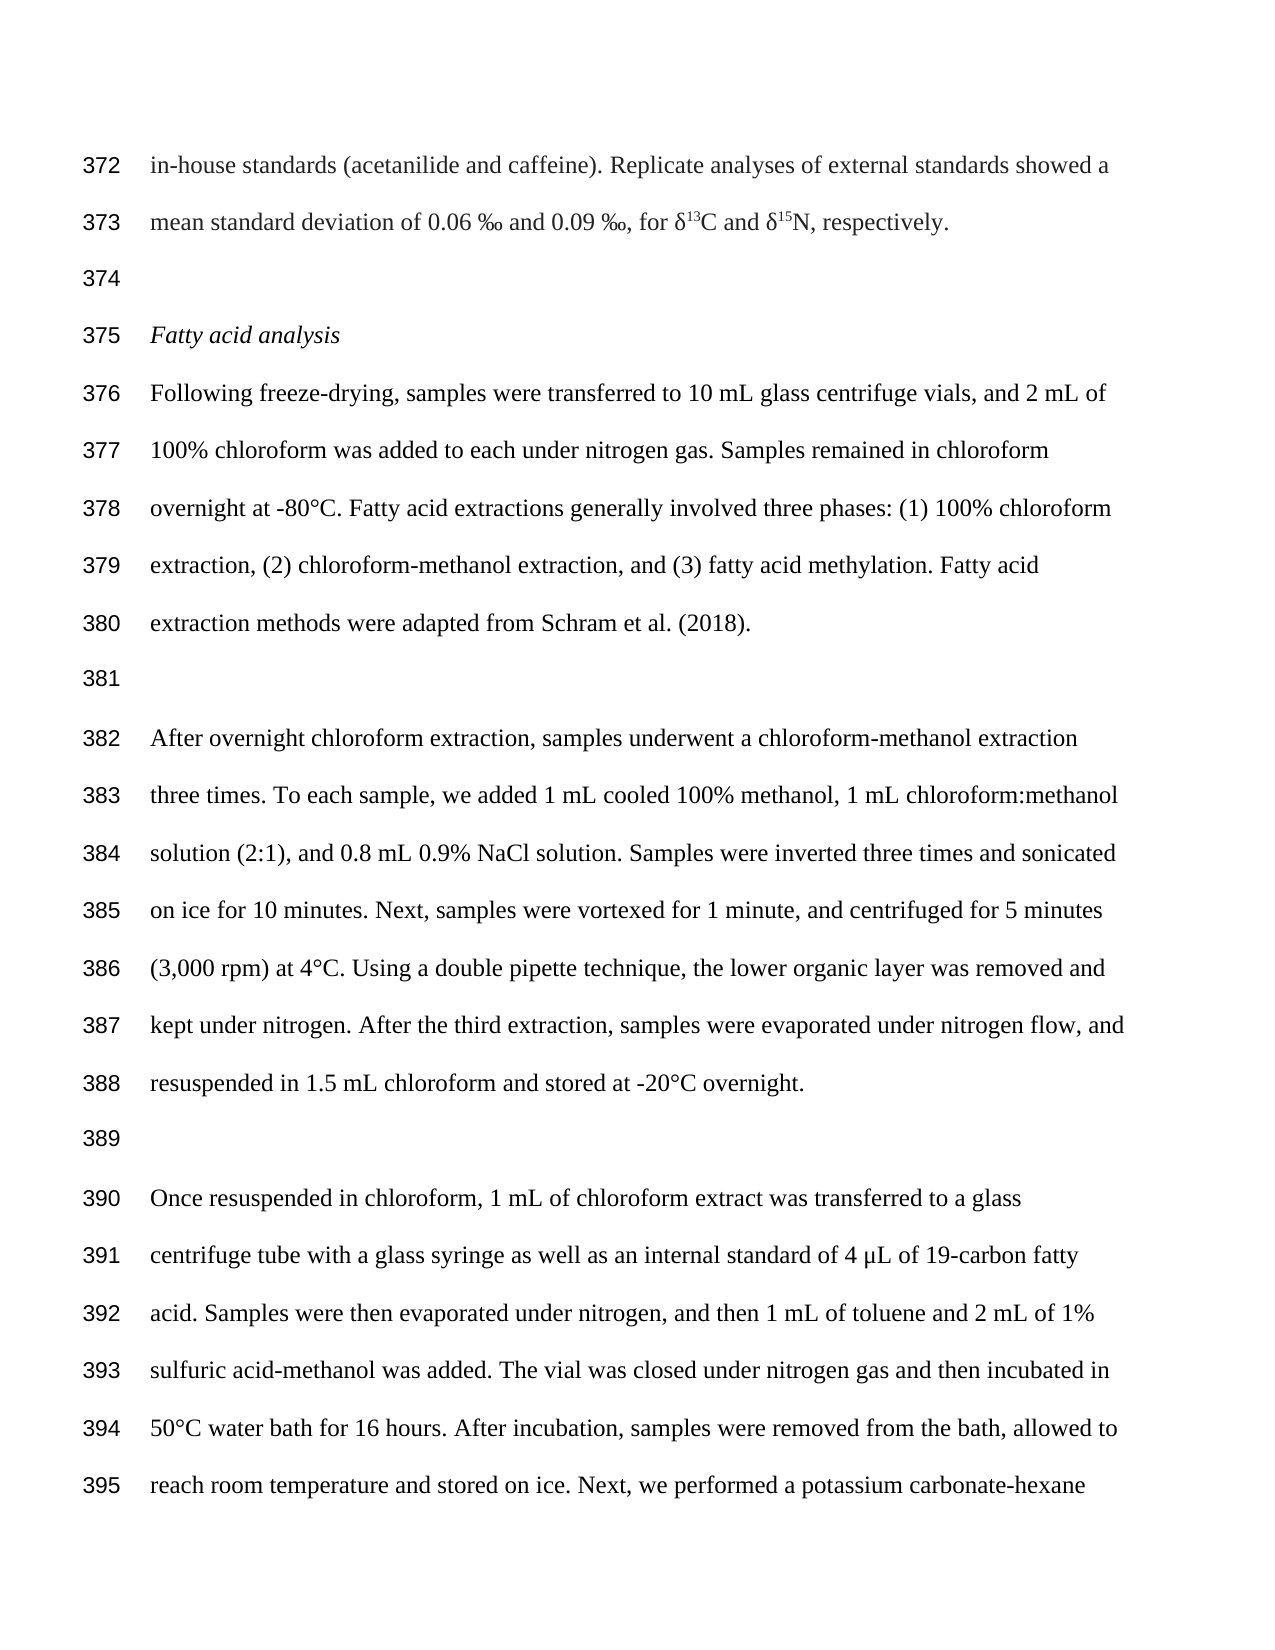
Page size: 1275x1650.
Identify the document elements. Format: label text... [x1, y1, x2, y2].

text Fatty acid analysis [150, 320, 1125, 349]
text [150, 150, 1125, 236]
text Following freeze-drying, samples were transferred to 10 mL glass centrifuge vials, and 2 mL of 100% chloroform was added to each under nitrogen gas. Samples remained in chloroform overnight at -80°C. Fatty acid extractions generally involved three phases: (1) 100% chloroform extraction, (2) chloroform-methanol extraction, and (3) fatty acid methylation. Fatty acid extraction methods were adapted from Schram et al. (2018). [150, 378, 1125, 636]
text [150, 1183, 1125, 1499]
text After overnight chloroform extraction, samples underwent a chloroform-methanol extraction three times. To each sample, we added 1 mL cooled 100% methanol, 1 mL chloroform:methanol solution (2:1), and 0.8 mL 0.9% NaCl solution. Samples were inverted three times and sonicated on ice for 10 minutes. Next, samples were vortexed for 1 minute, and centrifuged for 5 minutes (3,000 rpm) at 4°C. Using a double pipette technique, the lower organic layer was removed and kept under nitrogen. After the third extraction, samples were evaporated under nitrogen flow, and resuspended in 1.5 mL chloroform and stored at -20°C overnight. [150, 723, 1125, 1096]
